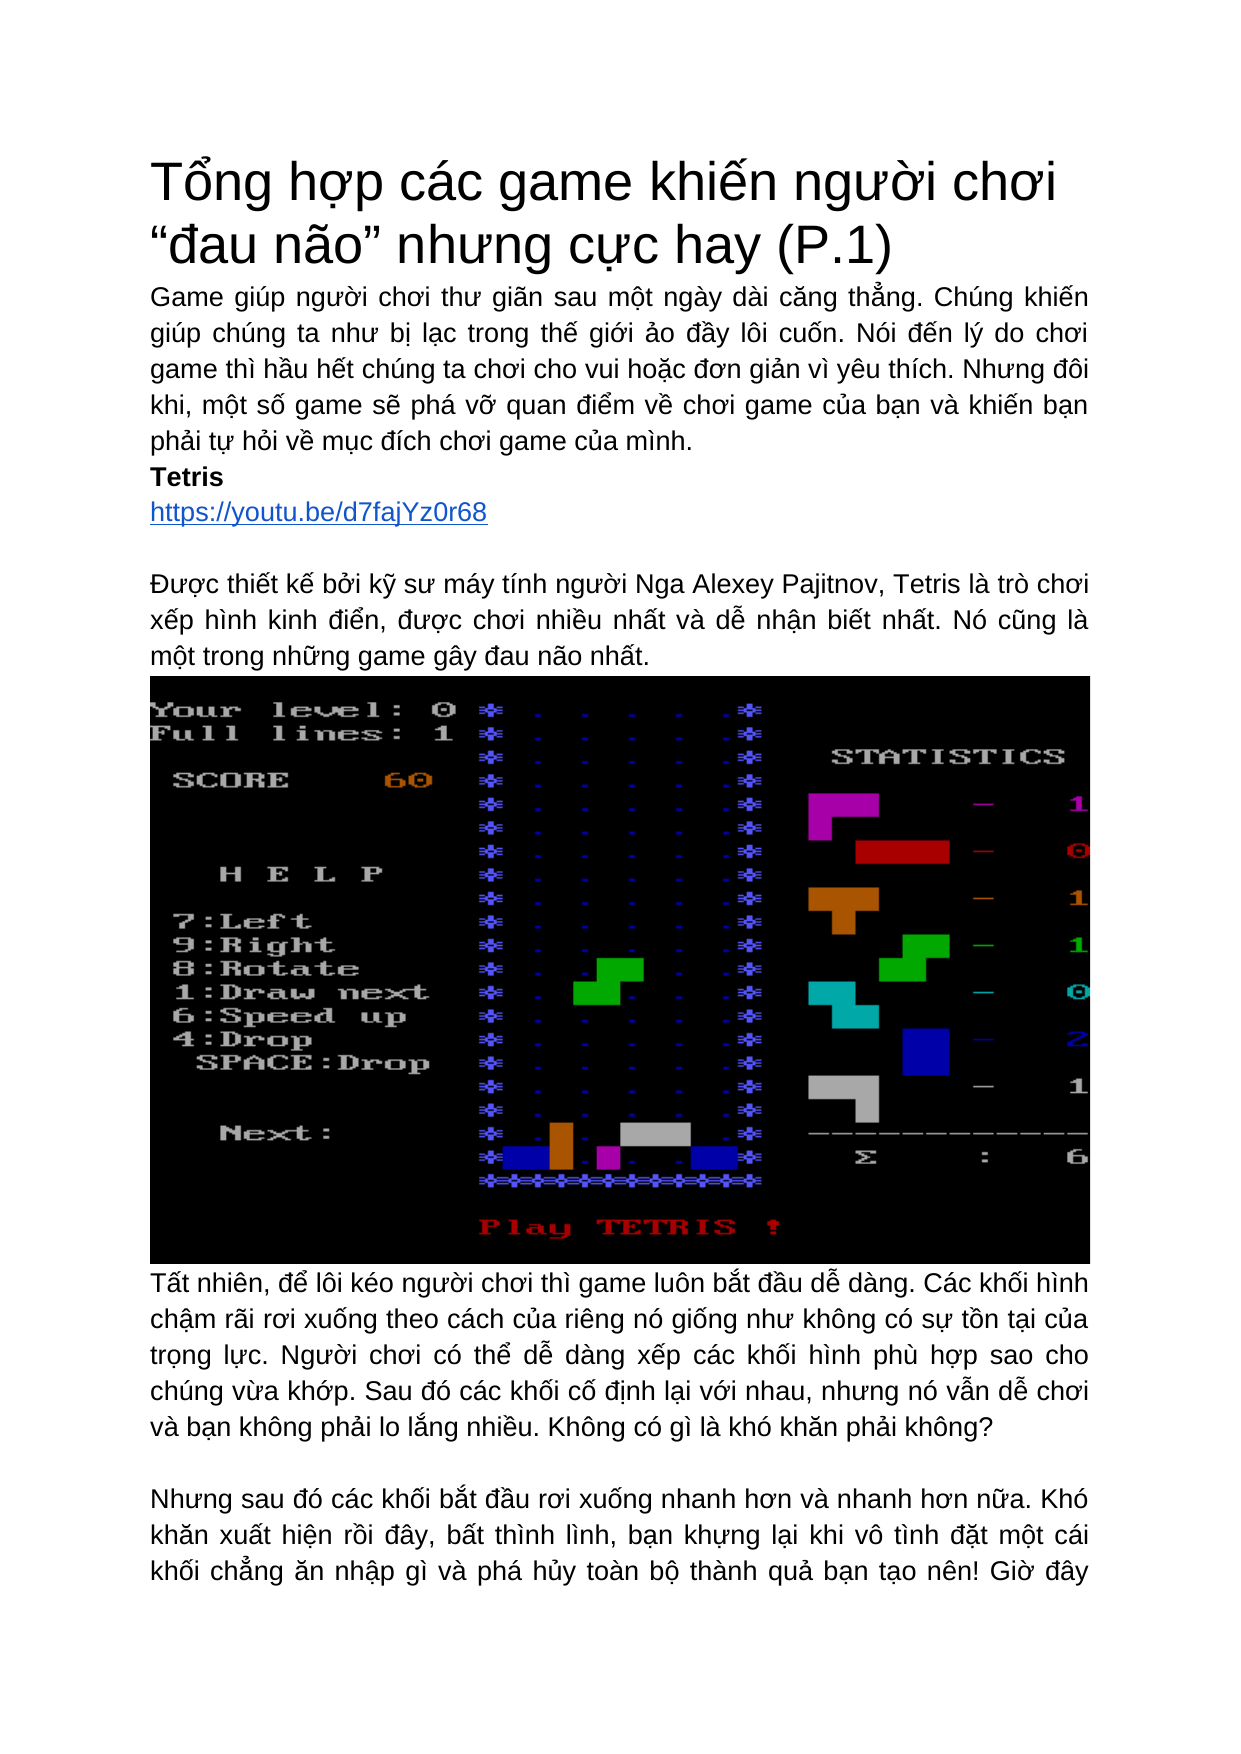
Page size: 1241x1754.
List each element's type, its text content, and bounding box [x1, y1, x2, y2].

title Tổng hợp các game khiến người chơi “đau não” nhưng cực hay (P.1) [150, 150, 1090, 274]
text Được thiết kế bởi kỹ sư máy tính người Nga Alexey Pajitnov, Tetris là trò chơi xếp hình kinh điển, được chơi nhiều nhất và dễ nhận biết nhất. Nó cũng là một trong những game gây đau não nhất. [150, 568, 1090, 671]
text Tetris [150, 461, 1090, 492]
text Tất nhiên, để lôi kéo người chơi thì game luôn bắt đầu dễ dàng. Các khối hình chậm rãi rơi xuống theo cách của riêng nó giống như không có sự tồn tại của trọng lực. Người chơi có thể dễ dàng xếp các khối hình phù hợp sao cho chúng vừa khớp. Sau đó các khối cố định lại với nhau, nhưng nó vẫn dễ chơi và bạn không phải lo lắng nhiều. Không có gì là khó khăn phải không? [150, 1267, 1090, 1442]
text https://youtu.be/d7fajYz0r68 [150, 496, 1090, 528]
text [150, 1483, 1090, 1586]
text Game giúp người chơi thư giãn sau một ngày dài căng thẳng. Chúng khiến giúp chúng ta như bị lạc trong thế giới ảo đầy lôi cuốn. Nói đến lý do chơi game thì hầu hết chúng ta chơi cho vui hoặc đơn giản vì yêu thích. Nhưng đôi khi, một số game sẽ phá vỡ quan điểm về chơi game của bạn và khiến bạn phải tự hỏi về mục đích chơi game của mình. [150, 281, 1090, 456]
picture [150, 676, 1091, 1264]
